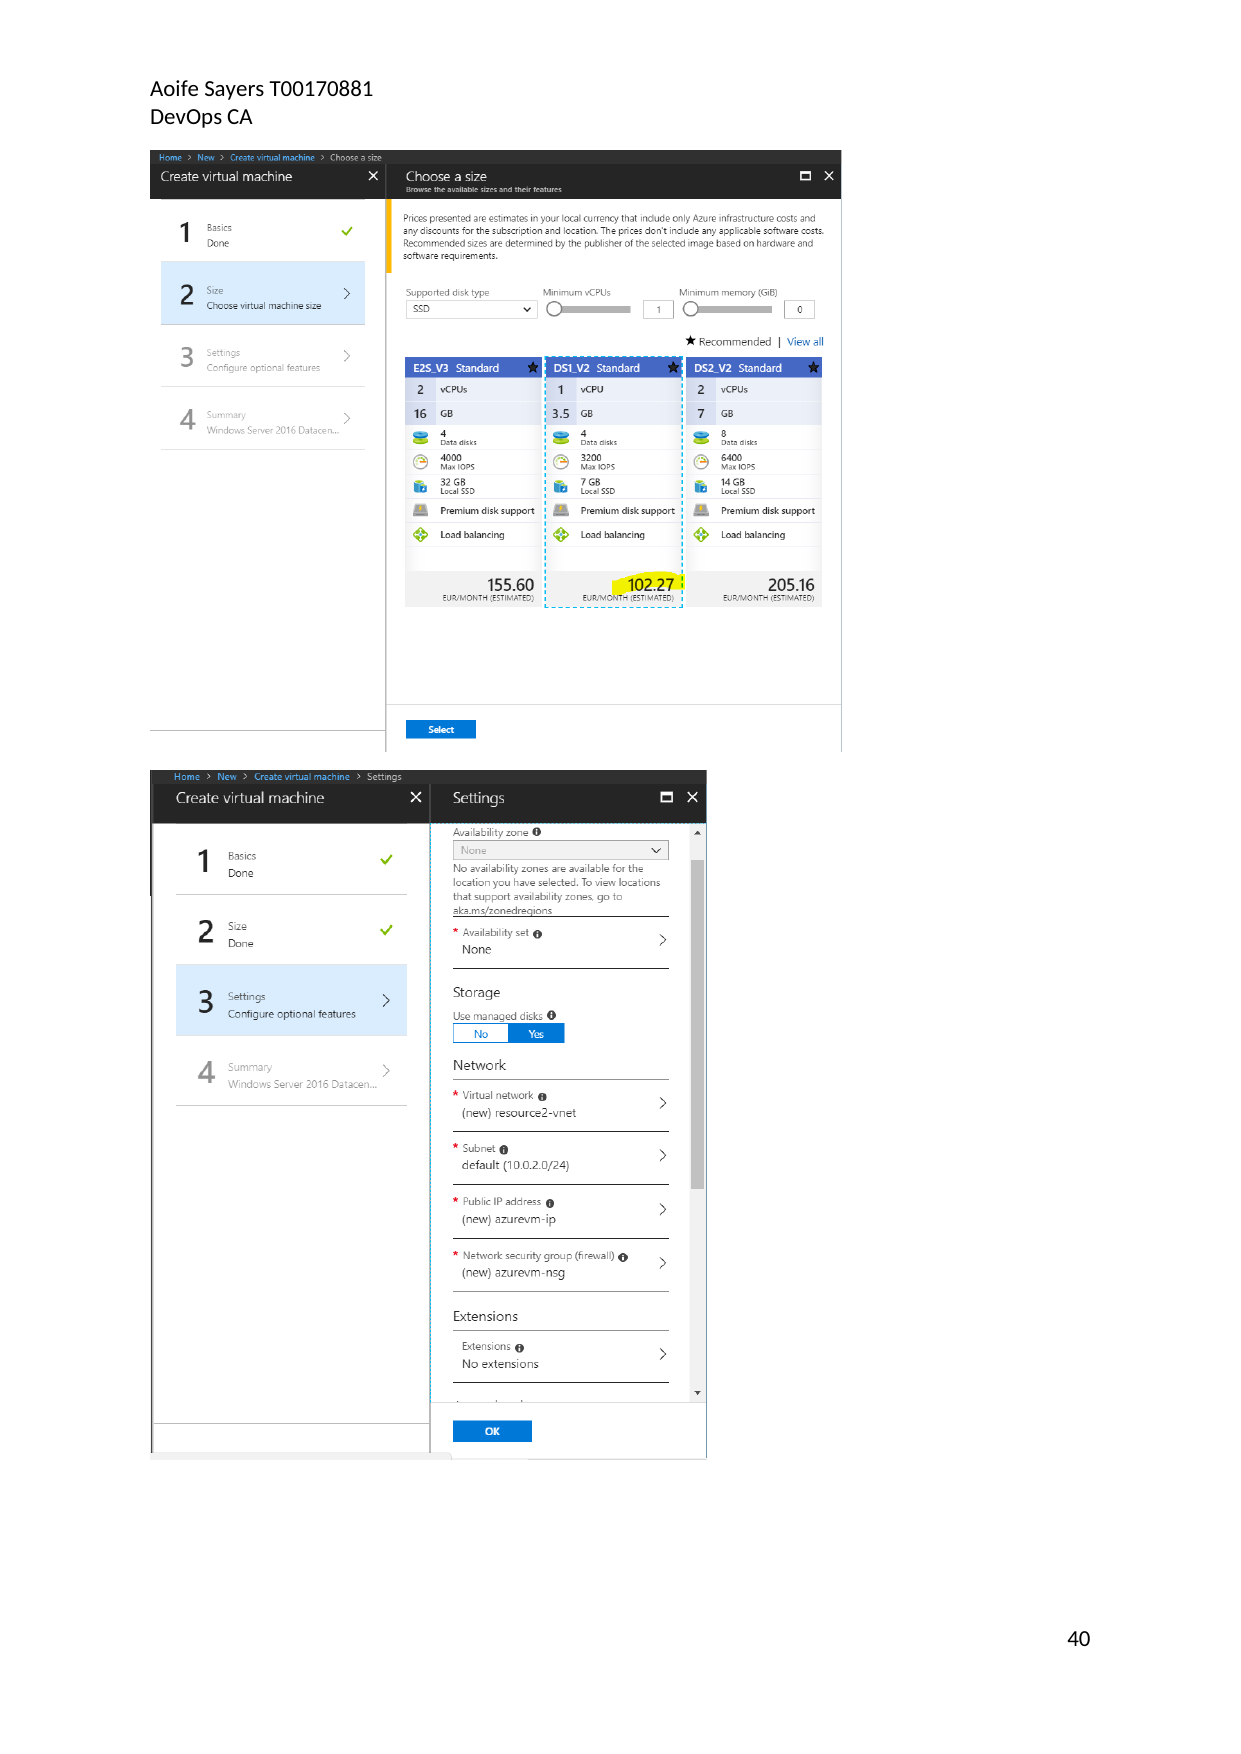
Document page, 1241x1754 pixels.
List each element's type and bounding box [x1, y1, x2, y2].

picture [150, 770, 707, 1460]
picture [150, 150, 842, 752]
